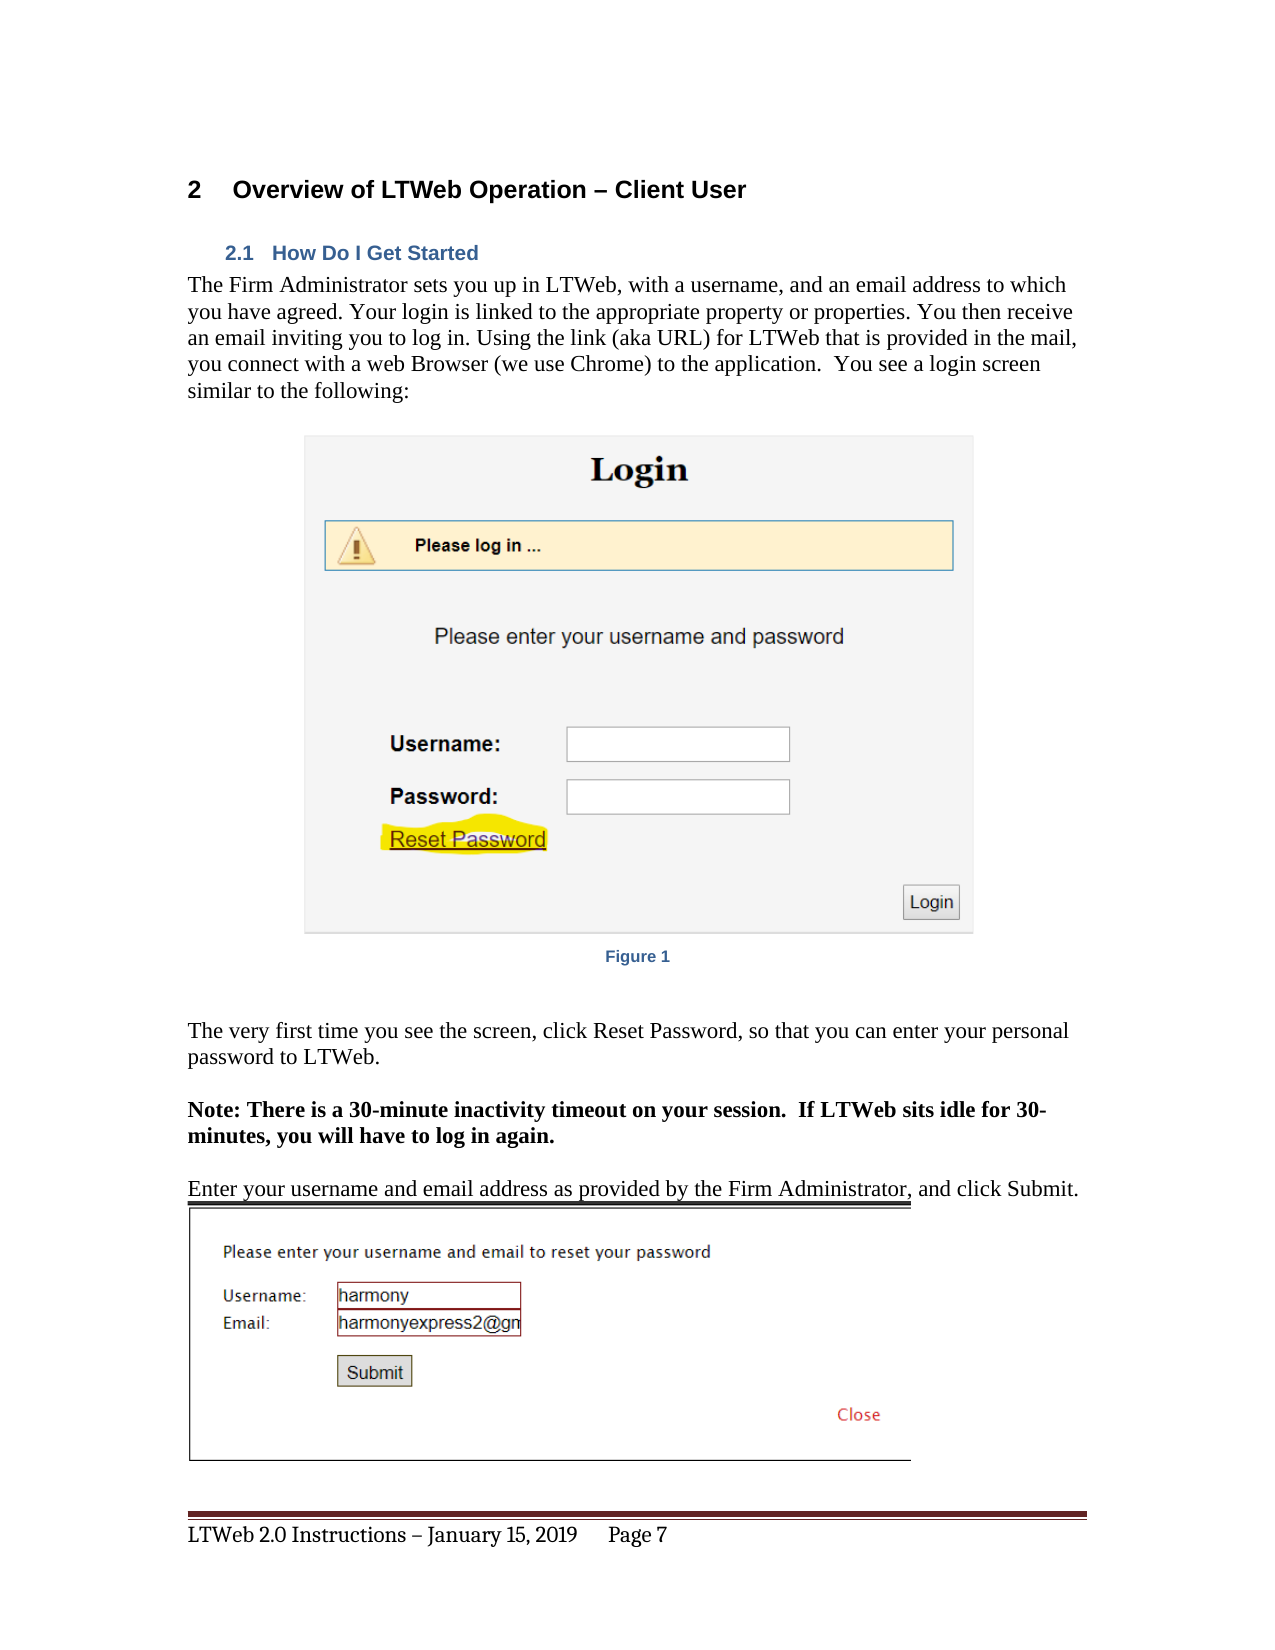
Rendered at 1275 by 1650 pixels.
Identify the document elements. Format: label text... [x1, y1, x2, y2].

text Enter your username and email address as provided by the Firm Administrator, and click Submit. [187, 1175, 1087, 1201]
text Note: There is a 30-minute inactivity timeout on your session. If LTWeb sits idle for 30-minutes, you will have to log in again. [187, 1096, 1087, 1149]
subtitle Overview of LTWeb Operation – Client User [187, 175, 1087, 204]
picture [301, 429, 974, 934]
text The very first time you see the screen, click Reset Password, so that you can enter your personal password to LTWeb. [187, 1017, 1087, 1070]
text Figure 1 [187, 946, 1087, 966]
picture [187, 1201, 911, 1461]
subtitle How Do I Get Started [225, 241, 1087, 265]
text The Firm Administrator sets you up in LTWeb, with a username, and an email address to which you have agreed. Your login is linked to the appropriate property or properties. You then receive an email inviting you to log in. Using the link (aka URL) for LTWeb that is provided in the mail, you connect with a web Browser (we use Chrome) to the application. You see a login screen similar to the following: [187, 271, 1087, 403]
